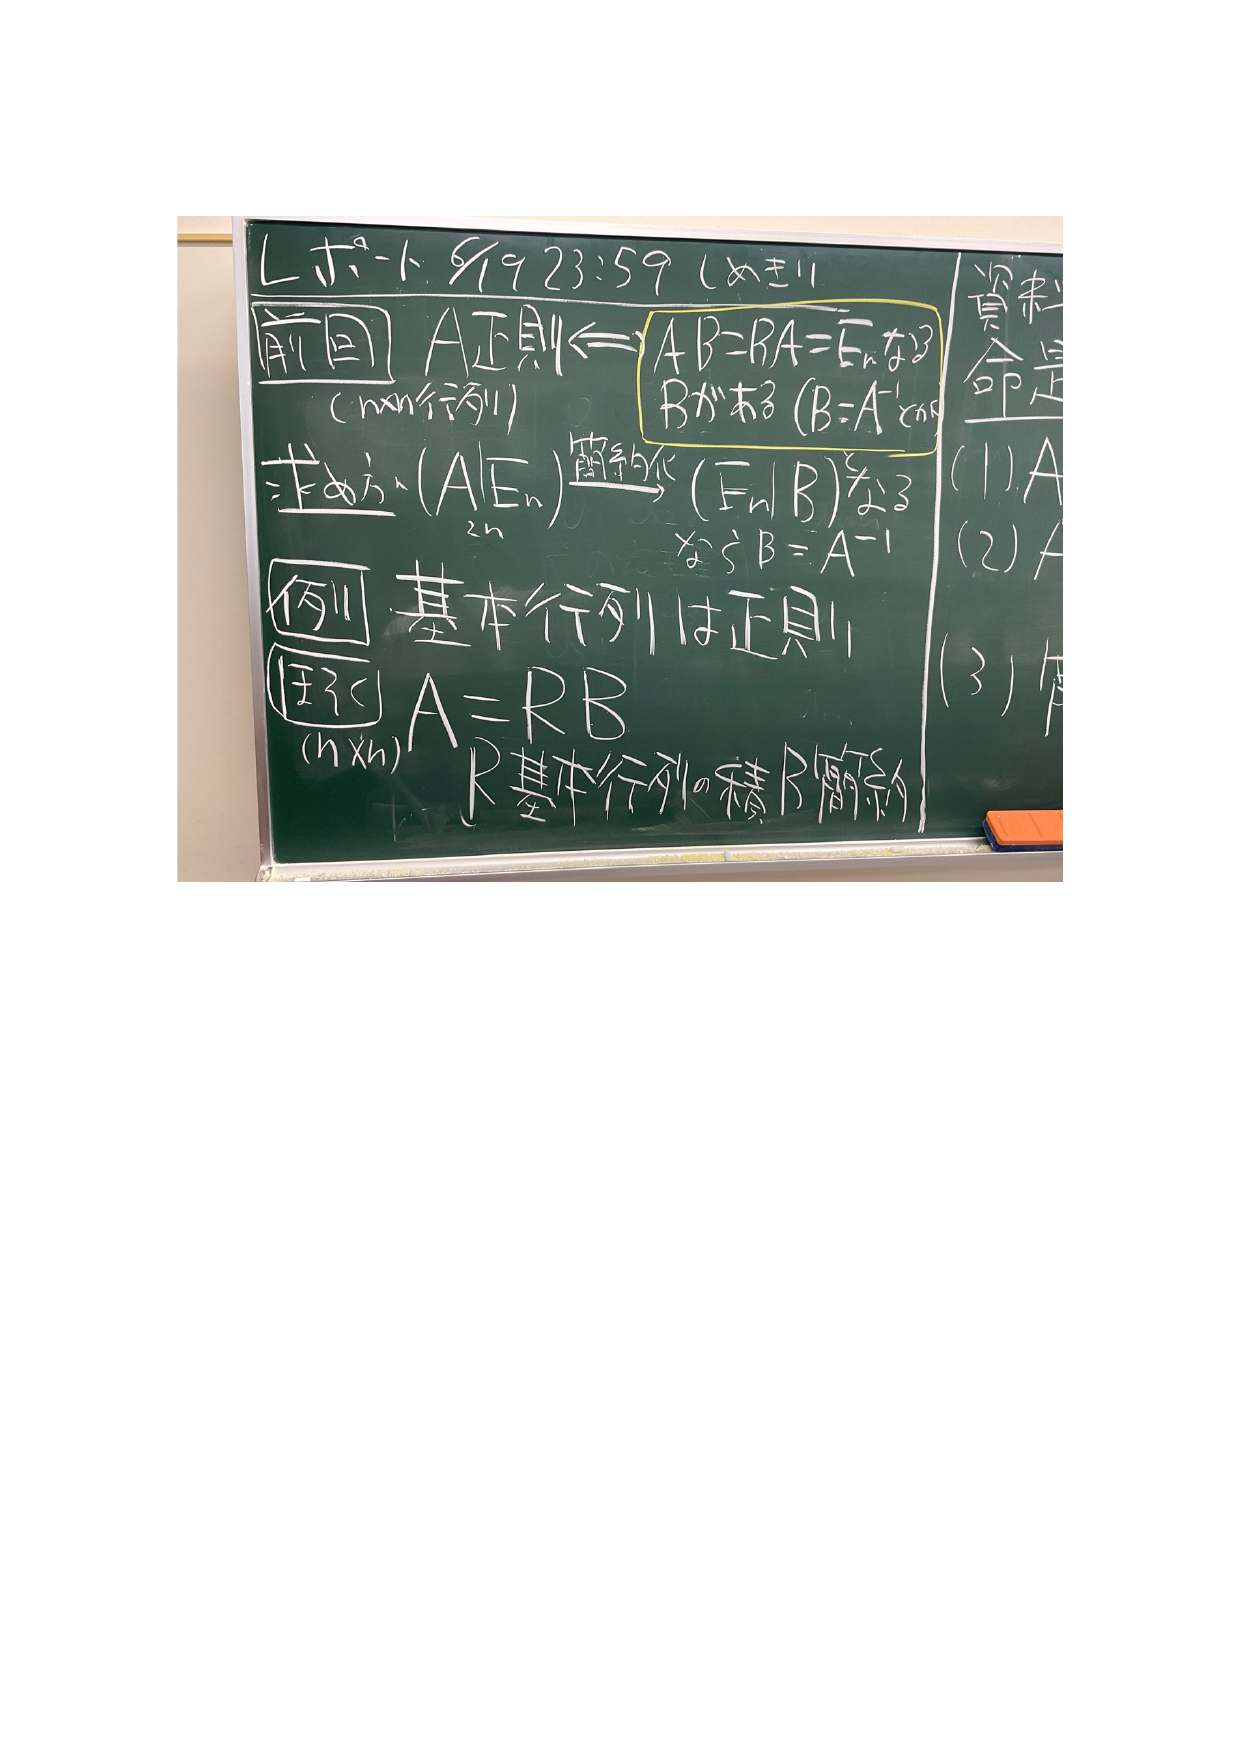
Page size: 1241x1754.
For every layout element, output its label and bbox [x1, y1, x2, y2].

picture [177, 216, 1063, 882]
